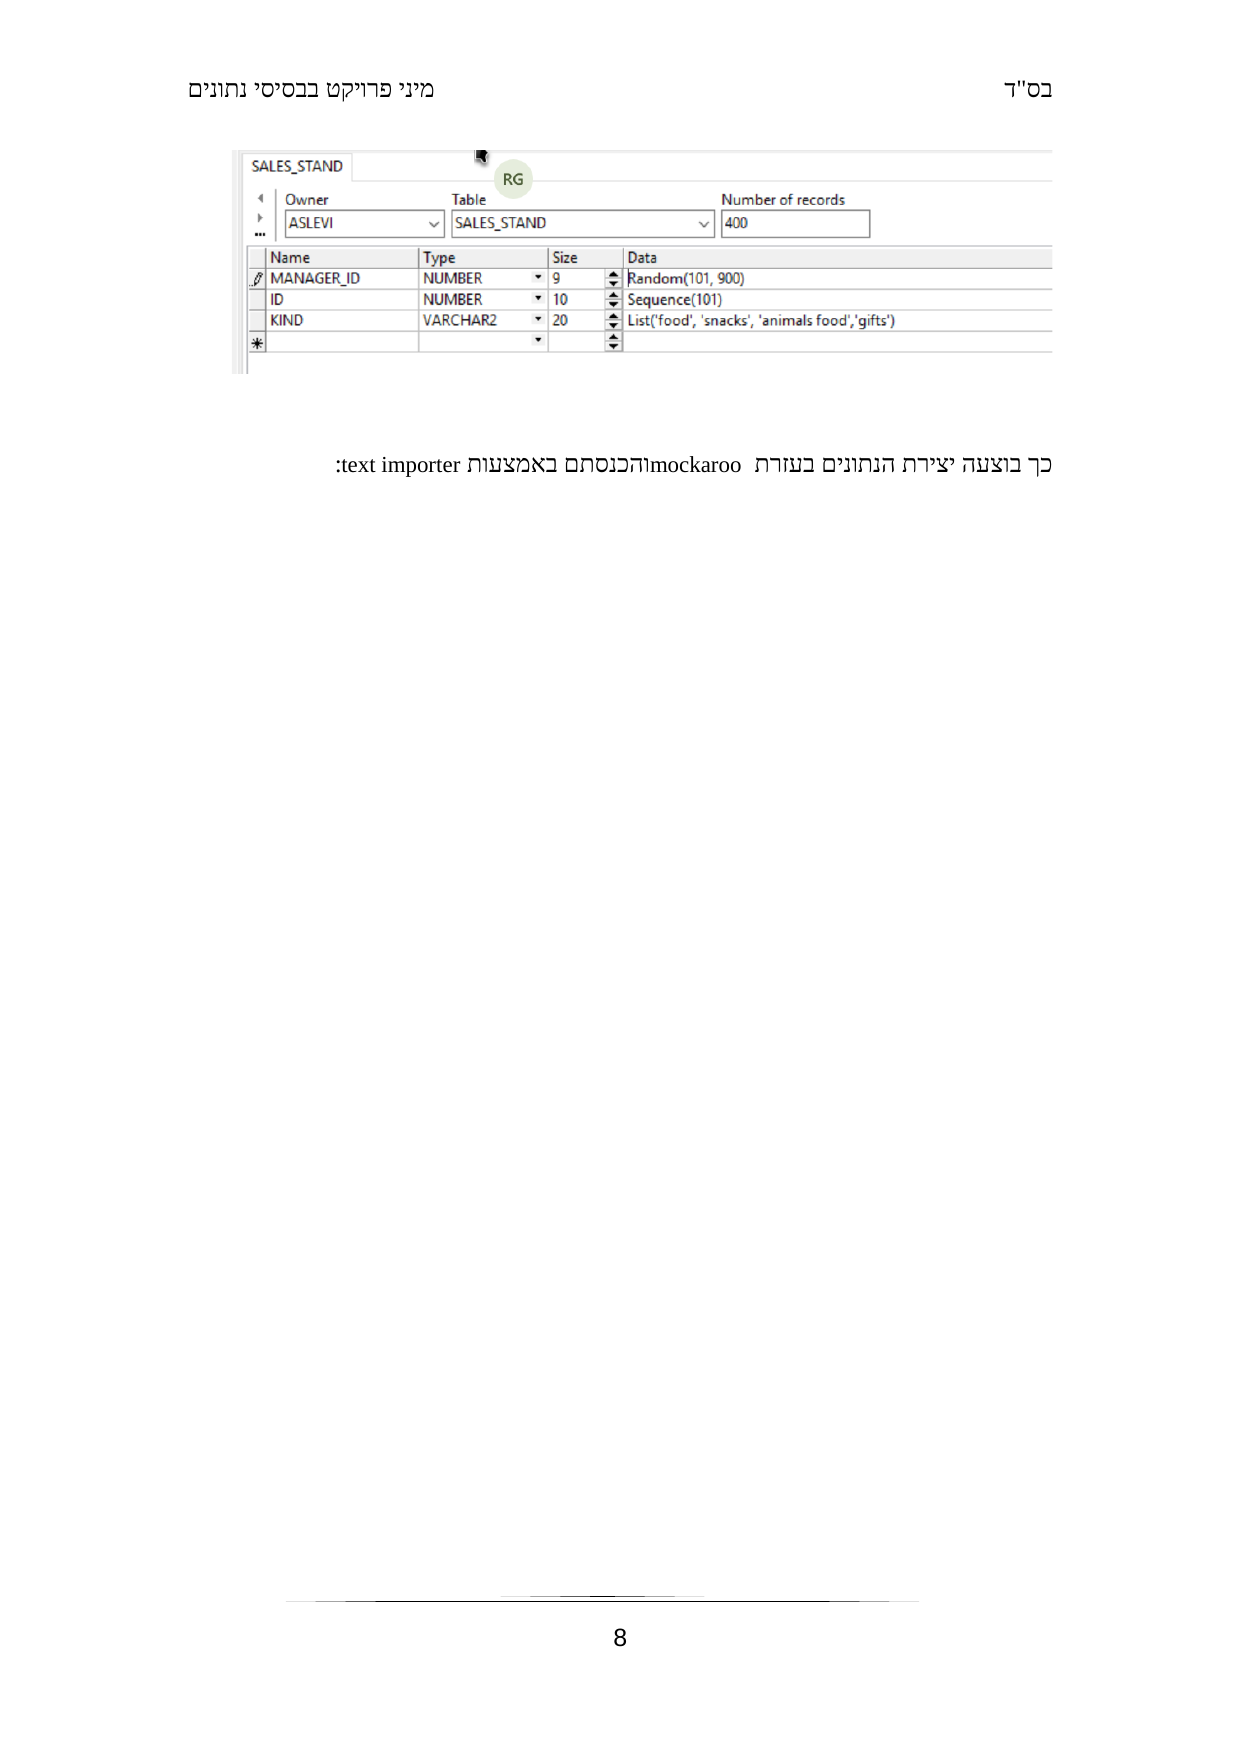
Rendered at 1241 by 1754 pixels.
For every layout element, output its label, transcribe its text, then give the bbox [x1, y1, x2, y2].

text כך בוצעה יצירת הנתונים בעזרת mockarooוהכנסתם באמצעות text importer: [187, 449, 1053, 478]
picture [231, 150, 1053, 374]
